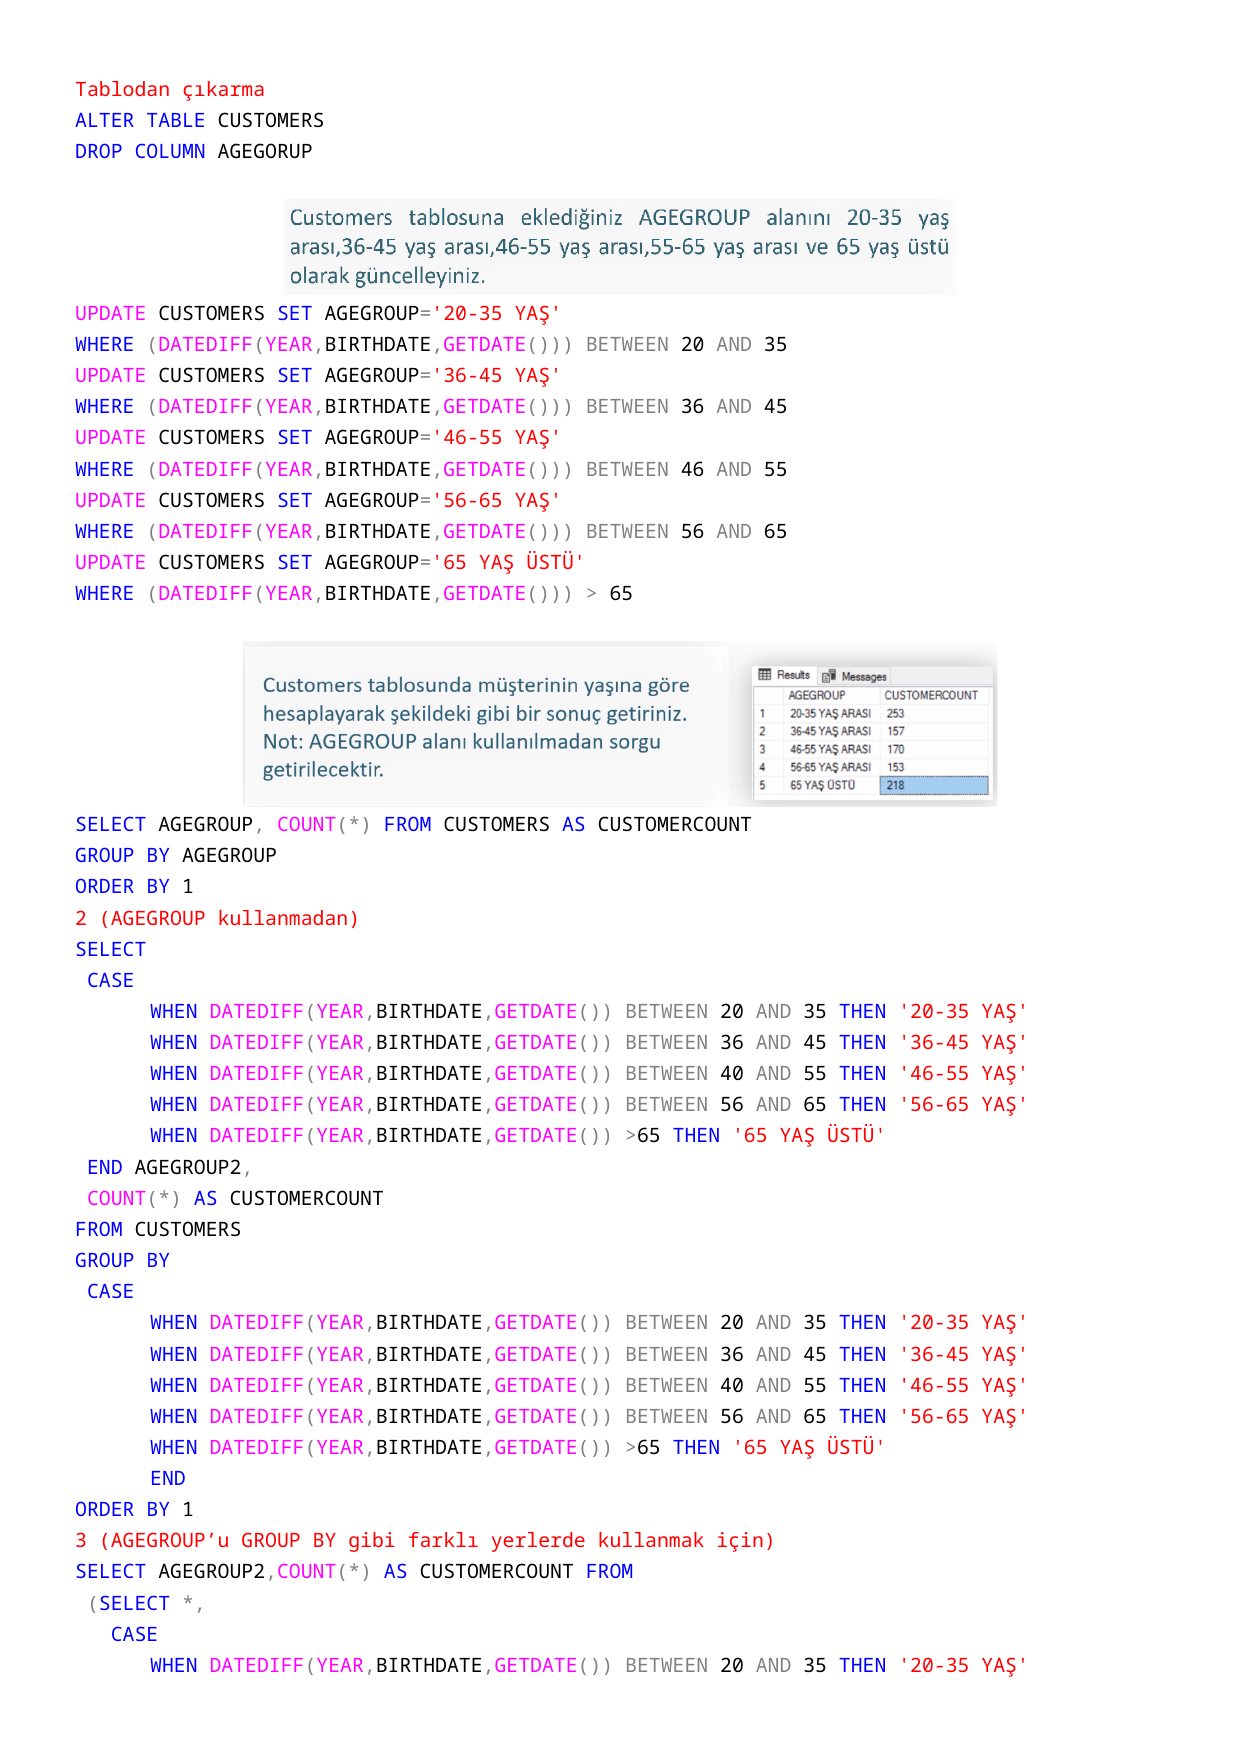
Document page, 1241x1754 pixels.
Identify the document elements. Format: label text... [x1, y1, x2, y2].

text CASE [75, 1277, 1165, 1304]
text WHERE (DATEDIFF(YEAR,BIRTHDATE,GETDATE())) BETWEEN 56 AND 65 [75, 517, 1165, 544]
text Tablodan çıkarma [75, 75, 1165, 102]
picture [242, 641, 998, 807]
text UPDATE CUSTOMERS SET AGEGROUP='56-65 YAŞ' [75, 486, 1165, 513]
text UPDATE CUSTOMERS SET AGEGROUP='20-35 YAŞ' [75, 299, 1165, 326]
text WHEN DATEDIFF(YEAR,BIRTHDATE,GETDATE()) BETWEEN 20 AND 35 THEN '20-35 YAŞ' [75, 1309, 1165, 1336]
text ORDER BY 1 [75, 1496, 1165, 1522]
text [75, 1433, 1165, 1460]
text 3 (AGEGROUP’u GROUP BY gibi farklı yerlerde kullanmak için) [75, 1527, 1165, 1554]
text WHEN DATEDIFF(YEAR,BIRTHDATE,GETDATE()) BETWEEN 20 AND 35 THEN '20-35 YAŞ' [75, 1651, 1165, 1678]
text WHEN DATEDIFF(YEAR,BIRTHDATE,GETDATE()) >65 THEN '65 YAŞ ÜSTÜ' [75, 1122, 1165, 1149]
text CASE [75, 966, 1165, 993]
text (SELECT *, [75, 1589, 1165, 1616]
text WHEN DATEDIFF(YEAR,BIRTHDATE,GETDATE()) BETWEEN 36 AND 45 THEN '36-45 YAŞ' [75, 1028, 1165, 1055]
text UPDATE CUSTOMERS SET AGEGROUP='65 YAŞ ÜSTÜ' [75, 548, 1165, 575]
text WHEN DATEDIFF(YEAR,BIRTHDATE,GETDATE()) BETWEEN 36 AND 45 THEN '36-45 YAŞ' [75, 1340, 1165, 1367]
text GROUP BY [75, 1246, 1165, 1273]
text FROM CUSTOMERS [75, 1215, 1165, 1242]
text WHEN DATEDIFF(YEAR,BIRTHDATE,GETDATE()) BETWEEN 56 AND 65 THEN '56-65 YAŞ' [75, 1091, 1165, 1118]
text WHERE (DATEDIFF(YEAR,BIRTHDATE,GETDATE())) BETWEEN 36 AND 45 [75, 392, 1165, 419]
text WHERE (DATEDIFF(YEAR,BIRTHDATE,GETDATE())) BETWEEN 46 AND 55 [75, 455, 1165, 482]
text COUNT(*) AS CUSTOMERCOUNT [75, 1184, 1165, 1211]
text WHEN DATEDIFF(YEAR,BIRTHDATE,GETDATE()) BETWEEN 20 AND 35 THEN '20-35 YAŞ' [75, 997, 1165, 1024]
text ALTER TABLE CUSTOMERS [75, 106, 1165, 133]
text UPDATE CUSTOMERS SET AGEGROUP='36-45 YAŞ' [75, 361, 1165, 388]
text WHERE (DATEDIFF(YEAR,BIRTHDATE,GETDATE())) BETWEEN 20 AND 35 [75, 330, 1165, 357]
text SELECT AGEGROUP, COUNT(*) FROM CUSTOMERS AS CUSTOMERCOUNT [75, 810, 1165, 837]
text WHEN DATEDIFF(YEAR,BIRTHDATE,GETDATE()) BETWEEN 40 AND 55 THEN '46-55 YAŞ' [75, 1371, 1165, 1398]
text 2 (AGEGROUP kullanmadan) [75, 904, 1165, 931]
text SELECT AGEGROUP2,COUNT(*) AS CUSTOMERCOUNT FROM [75, 1558, 1165, 1585]
text ORDER BY 1 [75, 873, 1165, 899]
picture [283, 199, 957, 295]
text CASE [75, 1620, 1165, 1647]
text WHEN DATEDIFF(YEAR,BIRTHDATE,GETDATE()) BETWEEN 40 AND 55 THEN '46-55 YAŞ' [75, 1059, 1165, 1086]
text WHEN DATEDIFF(YEAR,BIRTHDATE,GETDATE()) BETWEEN 56 AND 65 THEN '56-65 YAŞ' [75, 1402, 1165, 1429]
text SELECT [75, 935, 1165, 962]
text UPDATE CUSTOMERS SET AGEGROUP='46-55 YAŞ' [75, 424, 1165, 451]
text END [75, 1464, 1165, 1491]
text END AGEGROUP2, [75, 1153, 1165, 1180]
text GROUP BY AGEGROUP [75, 841, 1165, 868]
text WHERE (DATEDIFF(YEAR,BIRTHDATE,GETDATE())) > 65 [75, 579, 1165, 606]
text DROP COLUMN AGEGORUP [75, 137, 1165, 164]
